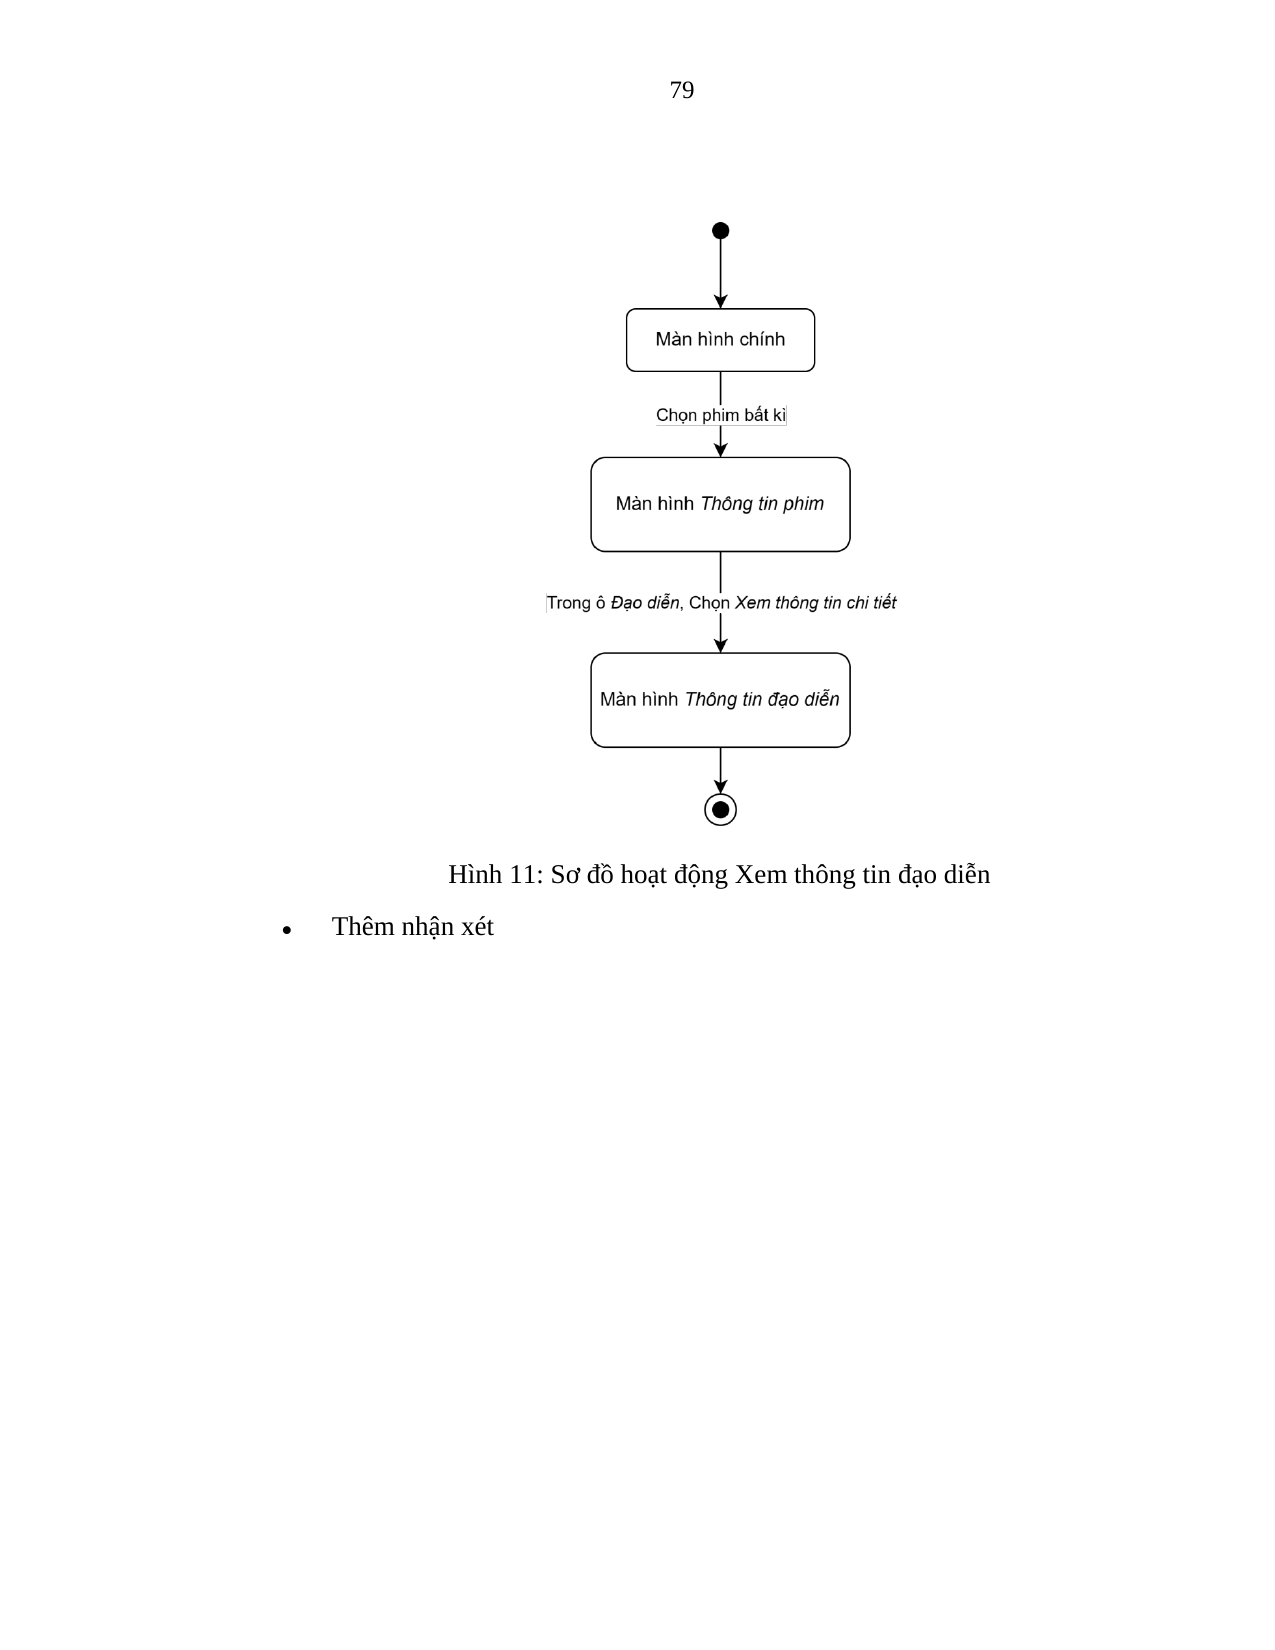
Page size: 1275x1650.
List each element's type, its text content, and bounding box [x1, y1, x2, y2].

picture [529, 206, 910, 843]
text Thêm nhận xét [282, 910, 1157, 941]
